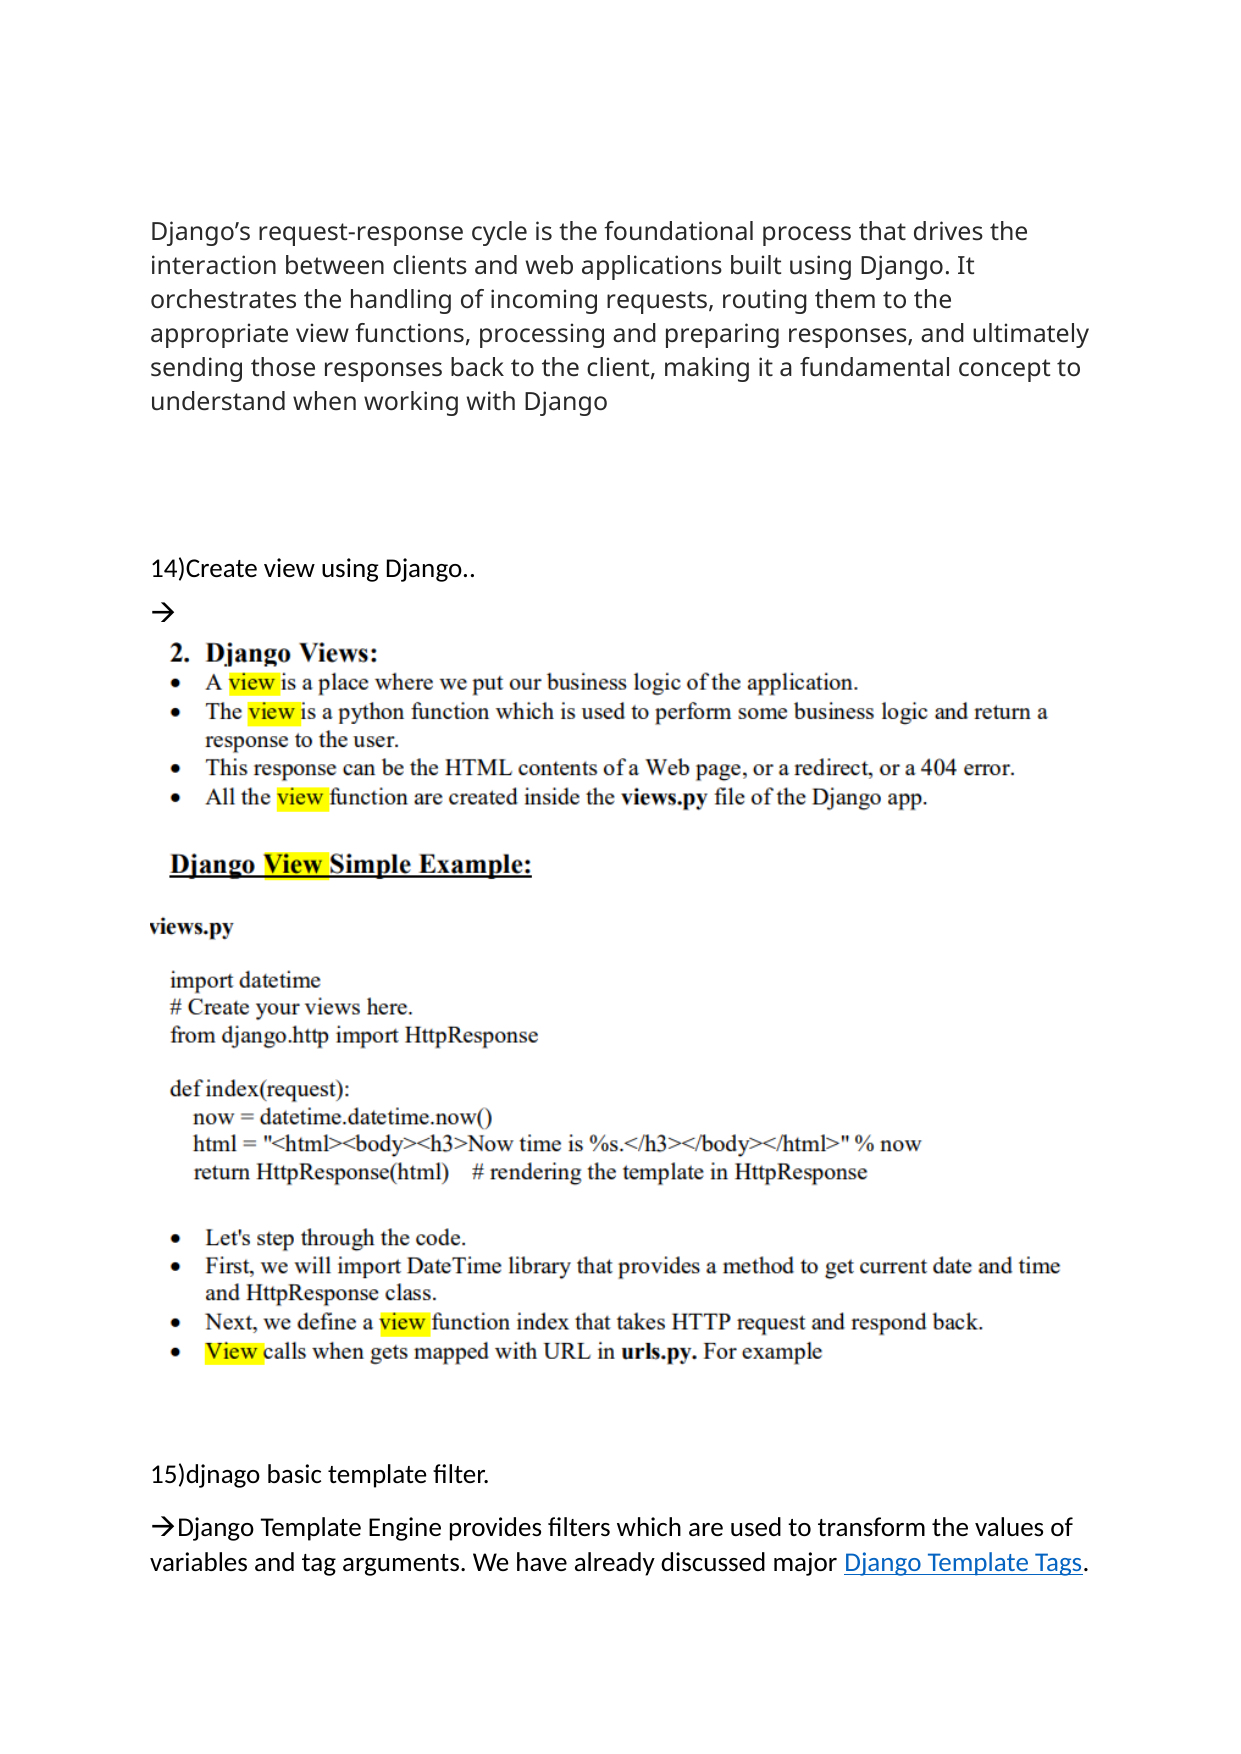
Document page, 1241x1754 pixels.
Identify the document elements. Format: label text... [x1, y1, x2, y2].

text 14)Create view using Django.. [150, 551, 1090, 584]
picture [150, 630, 1091, 1387]
text Django’s request-response cycle is the foundational process that drives the interaction between clients and web applications built using Django. It orchestrates the handling of incoming requests, routing them to the appropriate view functions, processing and preparing responses, and ultimately sending those responses back to the client, making it a fundamental concept to understand when working with Django [150, 213, 1090, 418]
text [150, 1510, 1090, 1579]
text 15)djnago basic template filter. [150, 1458, 1090, 1491]
